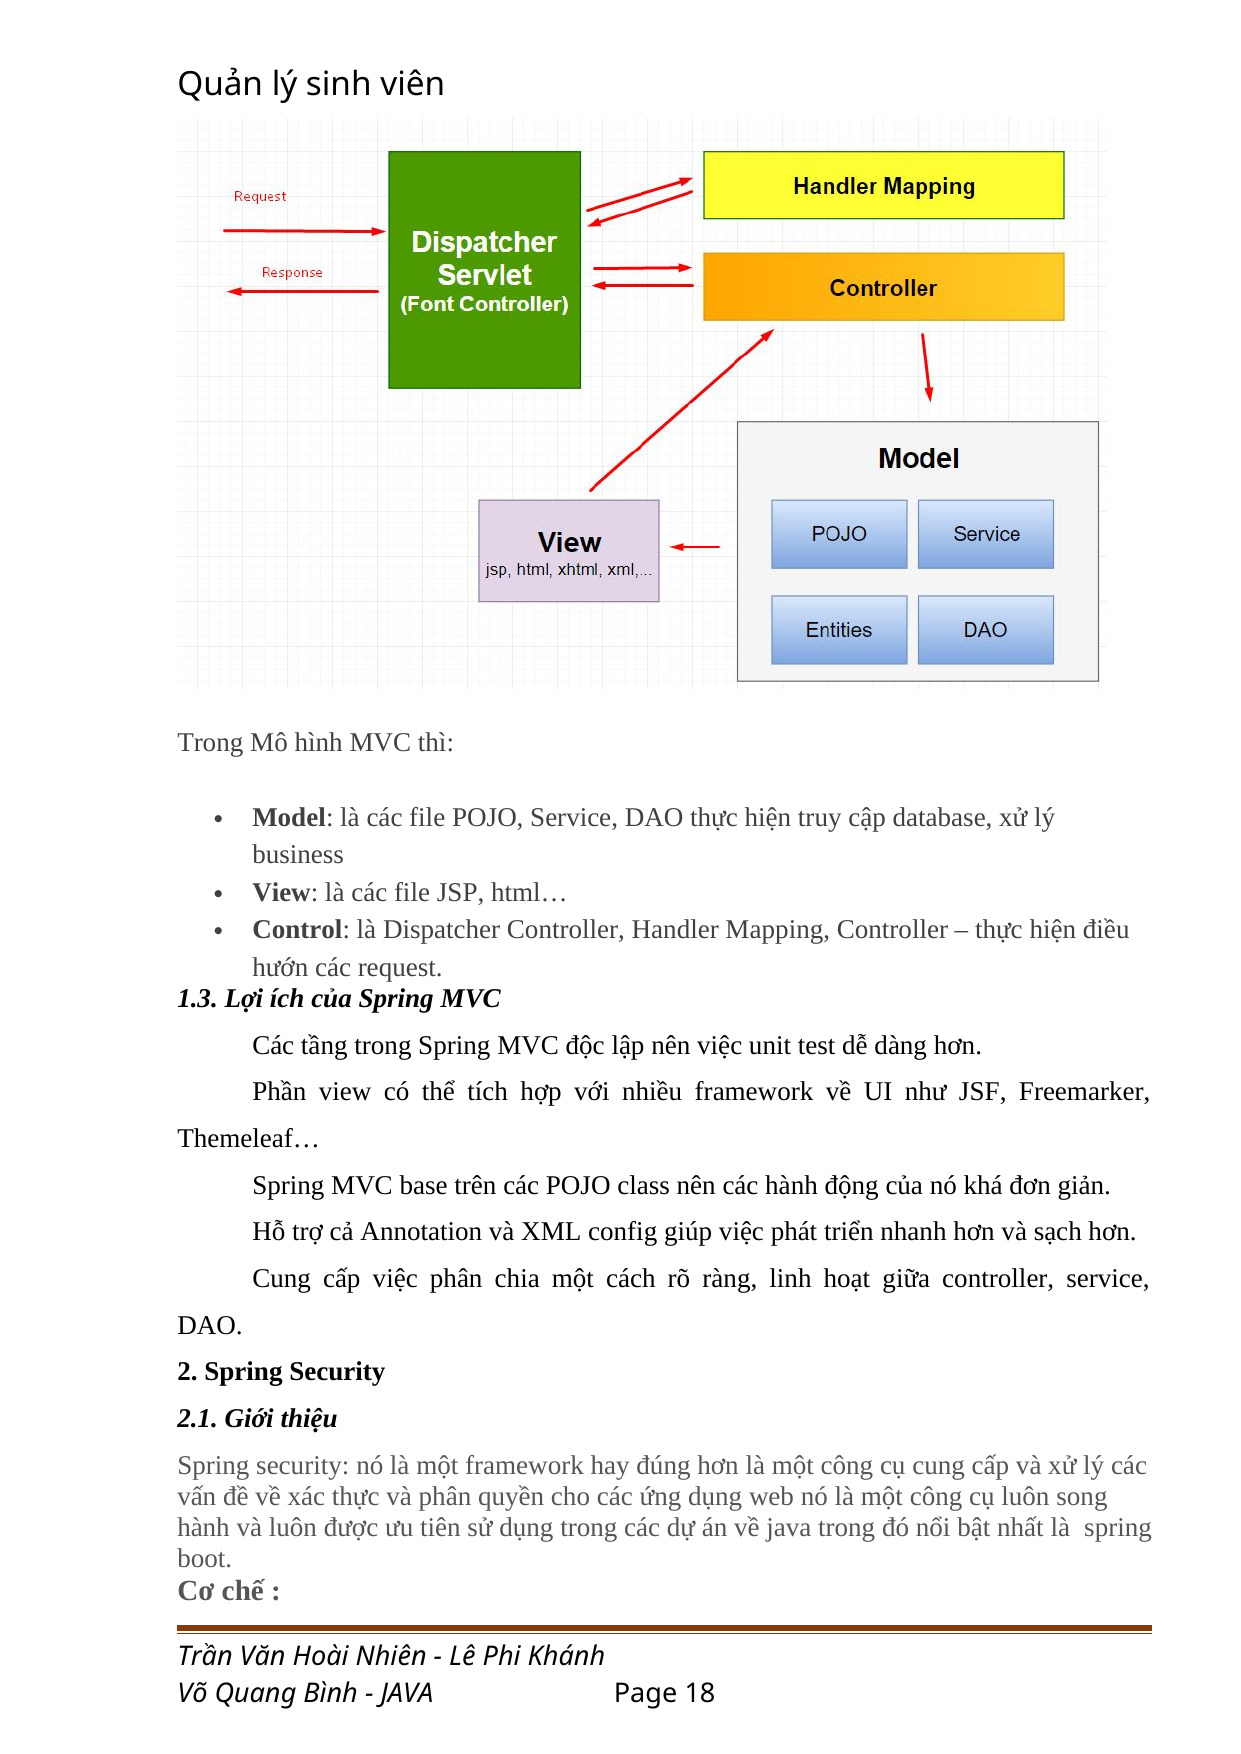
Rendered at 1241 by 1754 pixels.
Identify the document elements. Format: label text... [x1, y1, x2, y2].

text Phần view có thể tích hợp với nhiều framework về UI như JSF, Freemarker, Themeleaf… [177, 1076, 1152, 1153]
list Model: là các file POJO, Service, DAO thực hiện truy cập database, xử lý business [214, 795, 1152, 870]
text Spring MVC base trên các POJO class nên các hành động của nó khá đơn giản. [177, 1169, 1152, 1200]
list View: là các file JSP, html… [214, 870, 1152, 907]
text Cung cấp việc phân chia một cách rõ ràng, linh hoạt giữa controller, service, DAO. [177, 1262, 1152, 1340]
text Hỗ trợ cả Annotation và XML config giúp việc phát triển nhanh hơn và sạch hơn. [177, 1216, 1152, 1247]
text 2. Spring Security [177, 1356, 1152, 1387]
list Control: là Dispatcher Controller, Handler Mapping, Controller – thực hiện điều hướn các request. [214, 907, 1152, 982]
text Cơ chế : [177, 1573, 1152, 1607]
text Các tầng trong Spring MVC độc lập nên việc unit test dễ dàng hơn. [177, 1029, 1152, 1060]
picture [177, 118, 1107, 689]
text Spring security: nó là một framework hay đúng hơn là một công cụ cung cấp và xử lý các vấn đề về xác thực và phân quyền cho các ứng dụng web nó là một công cụ luôn song hành và luôn được ưu tiên sử dụng trong các dự án về java trong đó nổi bật nhất là spring boot. [177, 1449, 1152, 1573]
text 2.1. Giới thiệu [177, 1402, 1152, 1433]
text 1.3. Lợi ích của Spring MVC [177, 982, 1152, 1013]
text Trong Mô hình MVC thì: [177, 726, 1152, 757]
